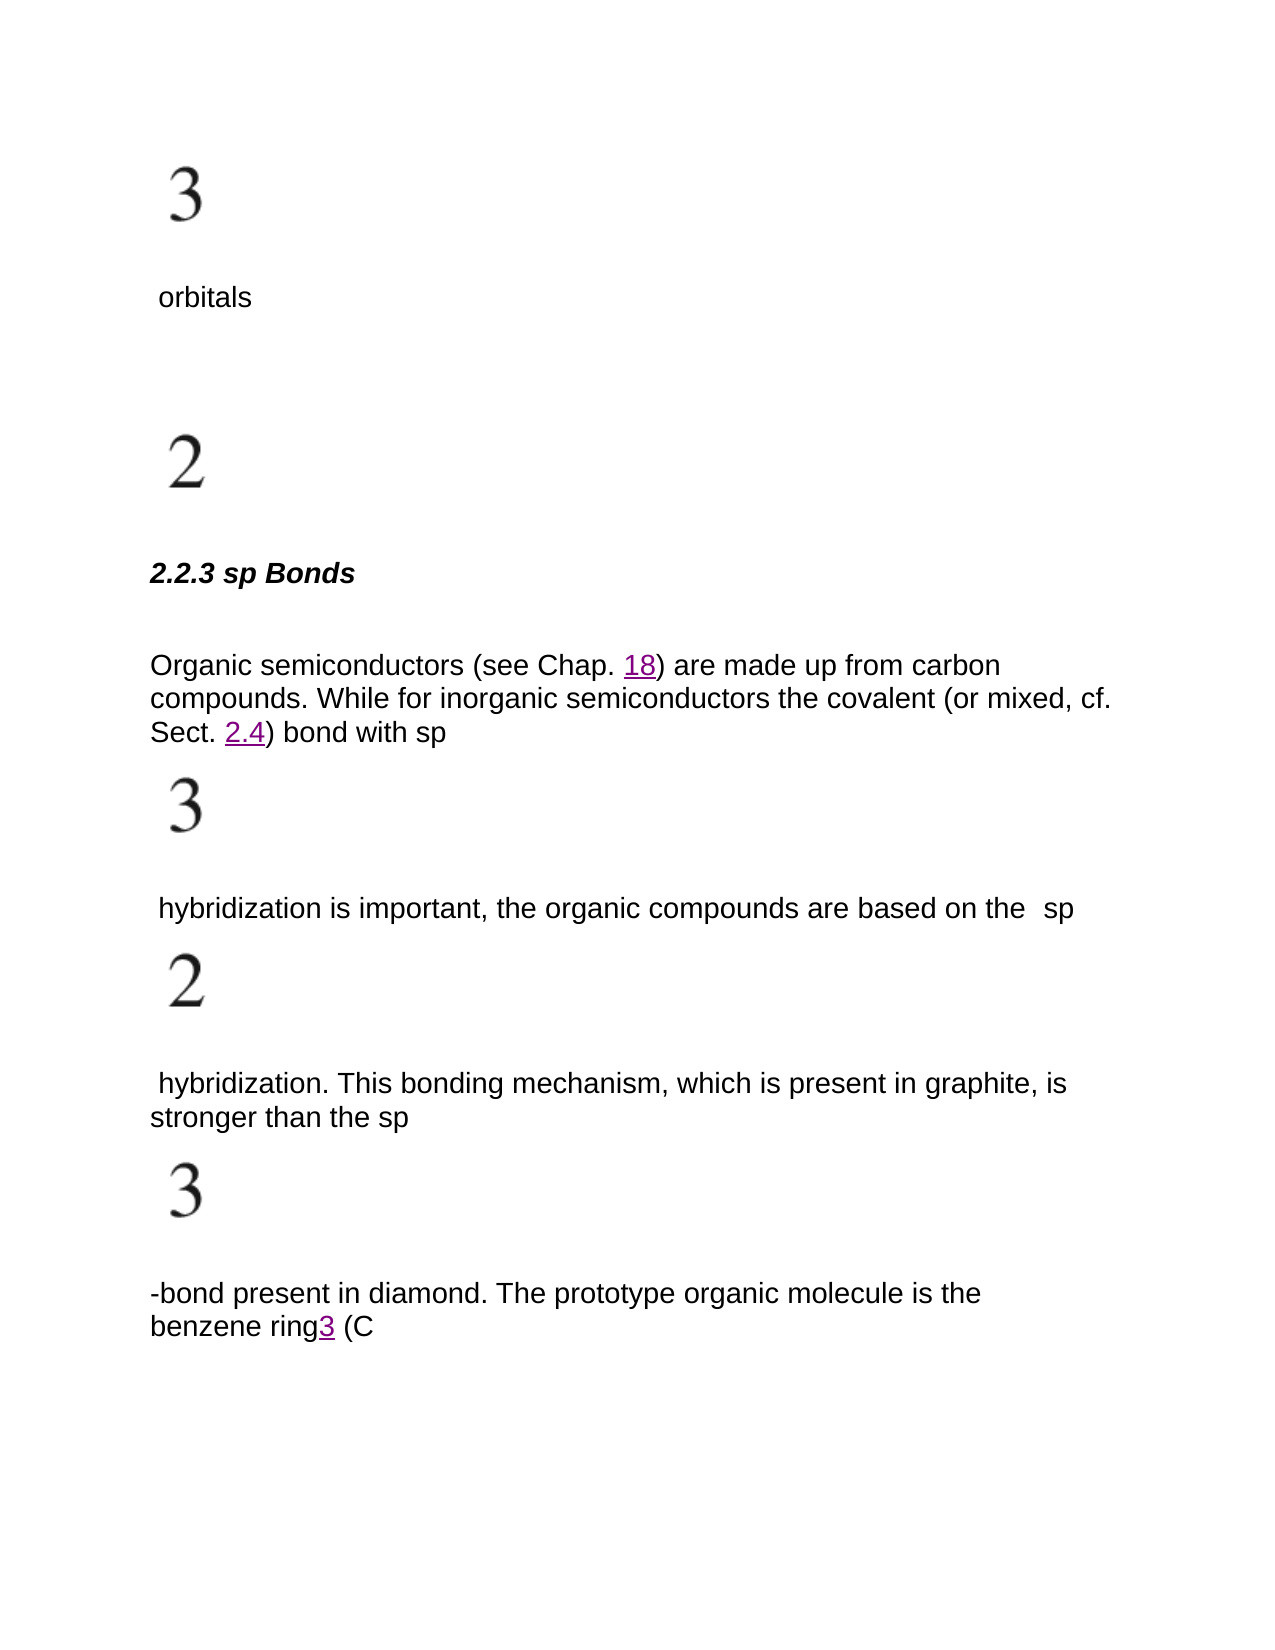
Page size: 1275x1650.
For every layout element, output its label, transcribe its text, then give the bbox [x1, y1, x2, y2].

picture [150, 936, 218, 1054]
text hybridization. This bonding mechanism, which is present in graphite, is stronger than the sp [150, 1066, 1125, 1133]
text hybridization is important, the organic compounds are based on the sp [150, 891, 1125, 924]
picture [150, 761, 218, 879]
picture [150, 150, 218, 268]
picture [150, 417, 218, 535]
subtitle 2.2.3 sp Bonds [150, 556, 1125, 589]
text Organic semiconductors (see Chap. 18) are made up from carbon compounds. While for inorganic semiconductors the covalent (or mixed, cf. Sect. 2.4) bond with sp [150, 648, 1125, 748]
picture [150, 1146, 218, 1264]
text -bond present in diamond. The prototype organic molecule is the benzene ring3 (C [150, 1276, 1125, 1343]
text orbitals [150, 280, 1125, 313]
